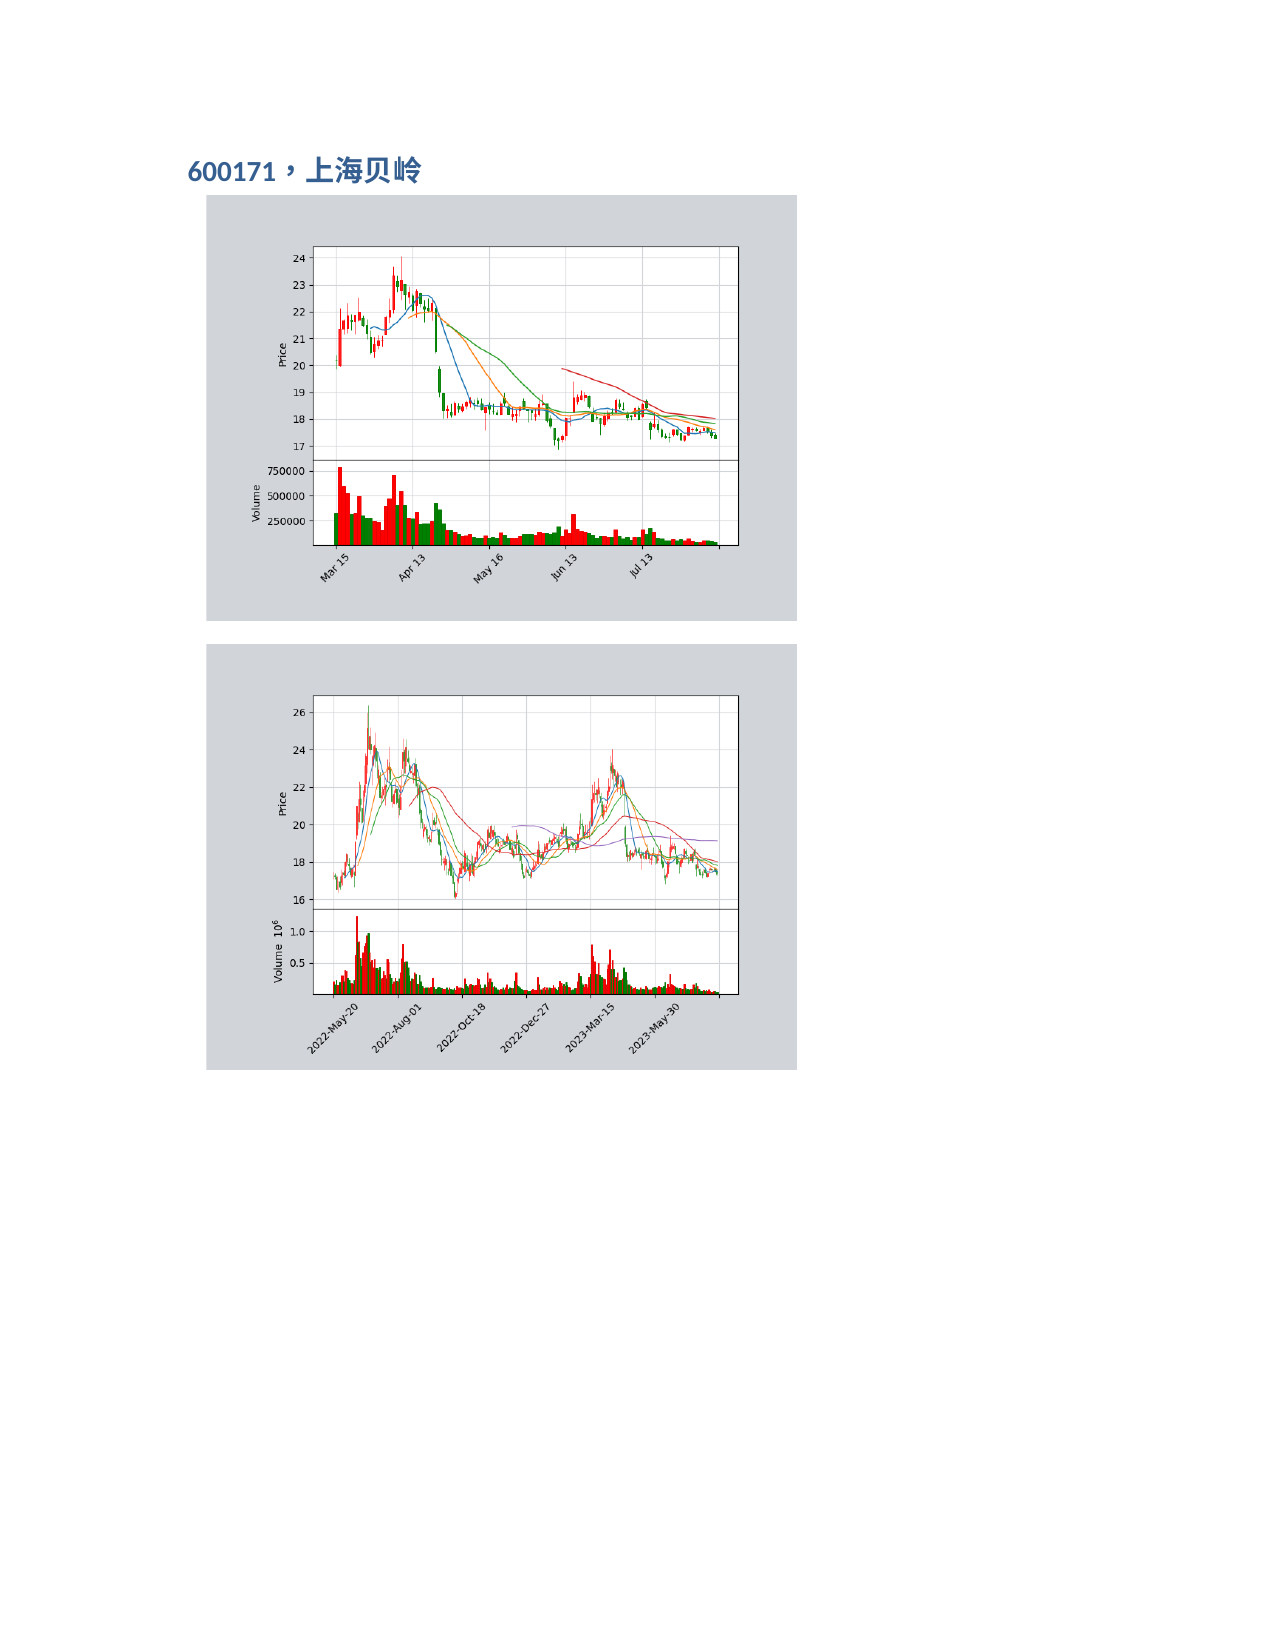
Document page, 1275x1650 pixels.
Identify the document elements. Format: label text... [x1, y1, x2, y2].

picture [206, 195, 797, 621]
picture [206, 644, 797, 1070]
subtitle 600171，上海贝岭 [187, 150, 1087, 190]
